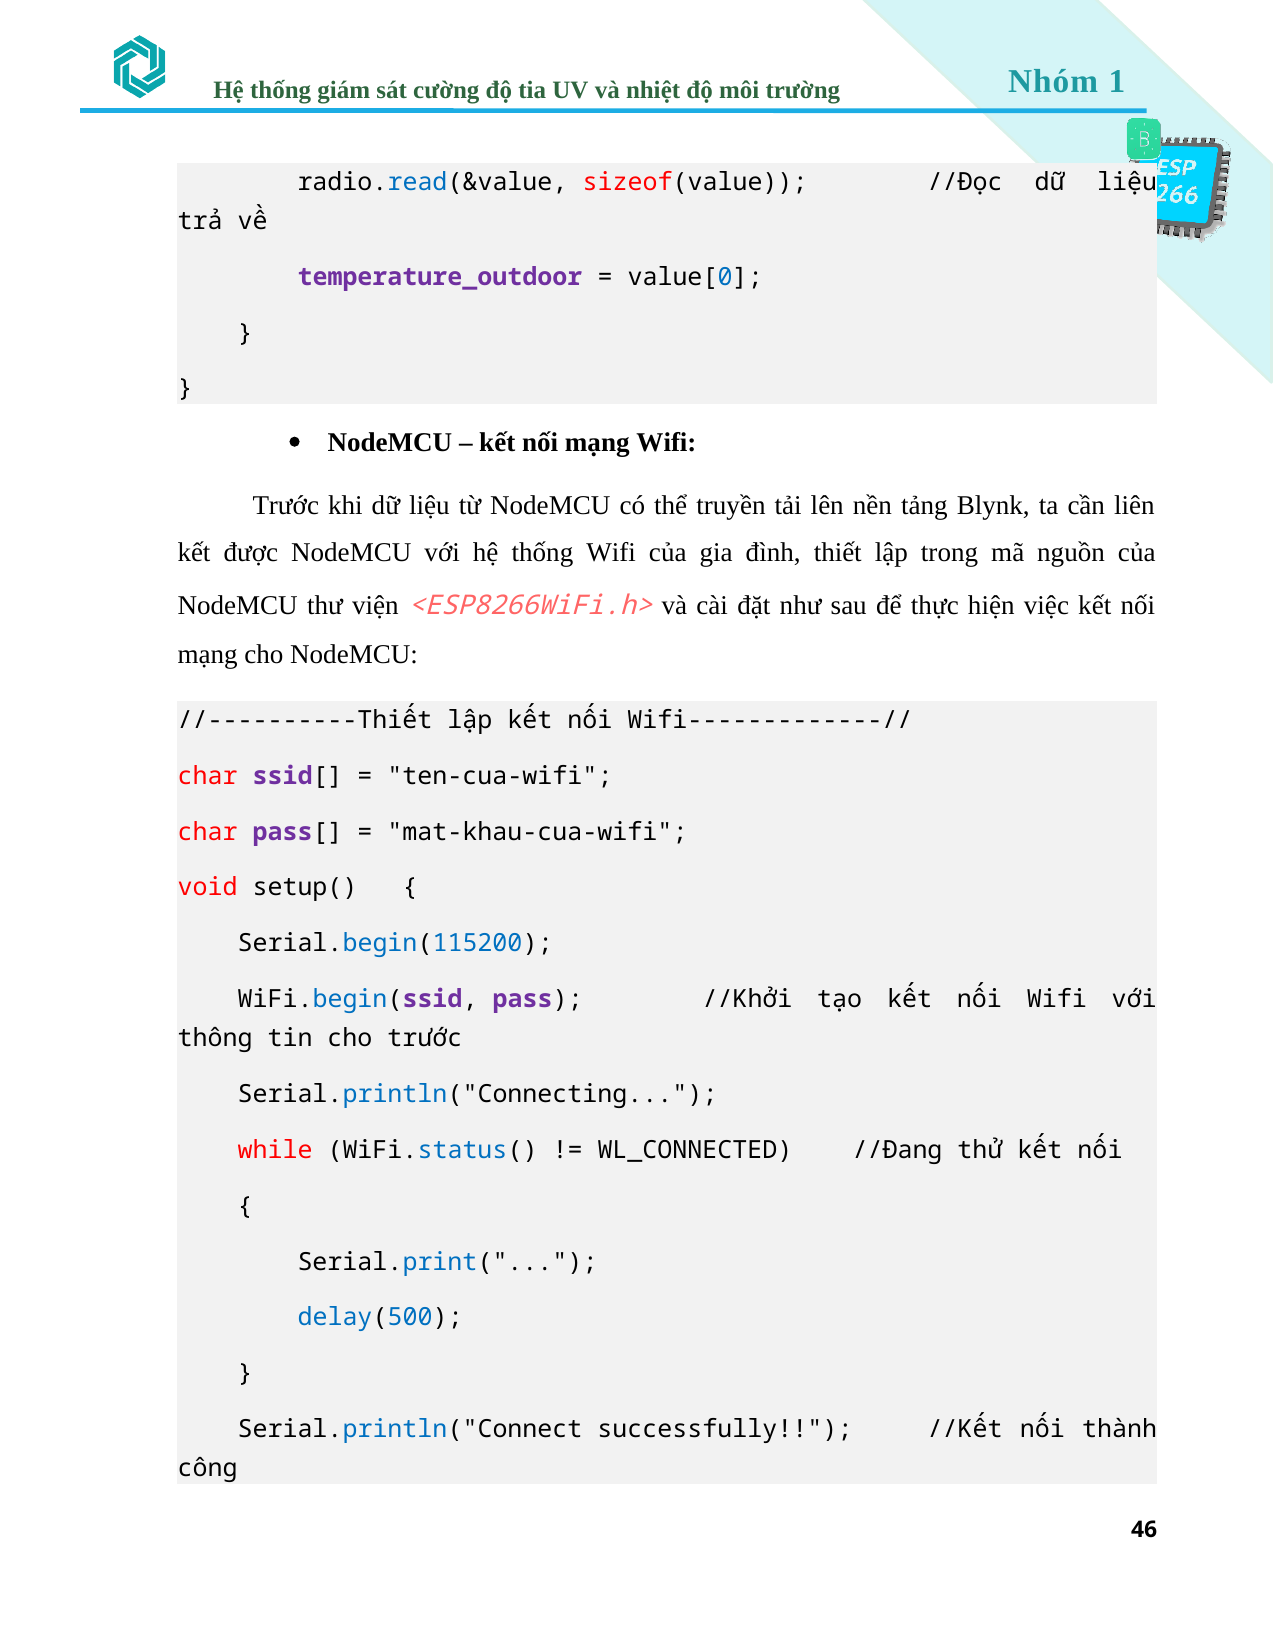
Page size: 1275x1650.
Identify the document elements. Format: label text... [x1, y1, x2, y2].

text temperature_outdoor = value[0]; [177, 258, 1157, 292]
text Trước khi dữ liệu từ NodeMCU có thể truyền tải lên nền tảng Blynk, ta cần liên kết được NodeMCU với hệ thống Wifi của gia đình, thiết lập trong mã nguồn của NodeMCU thư viện <ESP8266WiFi.h> và cài đặt như sau để thực hiện việc kết nối mạng cho NodeMCU: [177, 489, 1157, 669]
text void setup() { [177, 869, 1157, 903]
text { [177, 1187, 1157, 1221]
text } [177, 370, 1157, 404]
text char ssid[] = "ten-cua-wifi"; [177, 757, 1157, 791]
text Serial.println("Connect successfully!!"); //Kết nối thành công [177, 1411, 1157, 1484]
text } [177, 314, 1157, 348]
text radio.read(&value, sizeof(value)); //Đọc dữ liệu trả về [177, 163, 1157, 237]
text Serial.print("..."); [177, 1243, 1157, 1277]
text while (WiFi.status() != WL_CONNECTED) //Đang thử kết nối [177, 1131, 1157, 1166]
picture [1099, 108, 1248, 251]
list NodeMCU – kết nối mạng Wifi: [290, 426, 1157, 457]
text WiFi.begin(ssid, pass); //Khởi tạo kết nối Wifi với thông tin cho trước [177, 981, 1157, 1054]
text Serial.begin(115200); [177, 925, 1157, 959]
text //----------Thiết lập kết nối Wifi-------------// [177, 701, 1157, 736]
text char pass[] = "mat-khau-cua-wifi"; [177, 813, 1157, 847]
text Serial.println("Connecting..."); [177, 1076, 1157, 1110]
text delay(500); [177, 1299, 1157, 1333]
text } [177, 1355, 1157, 1389]
